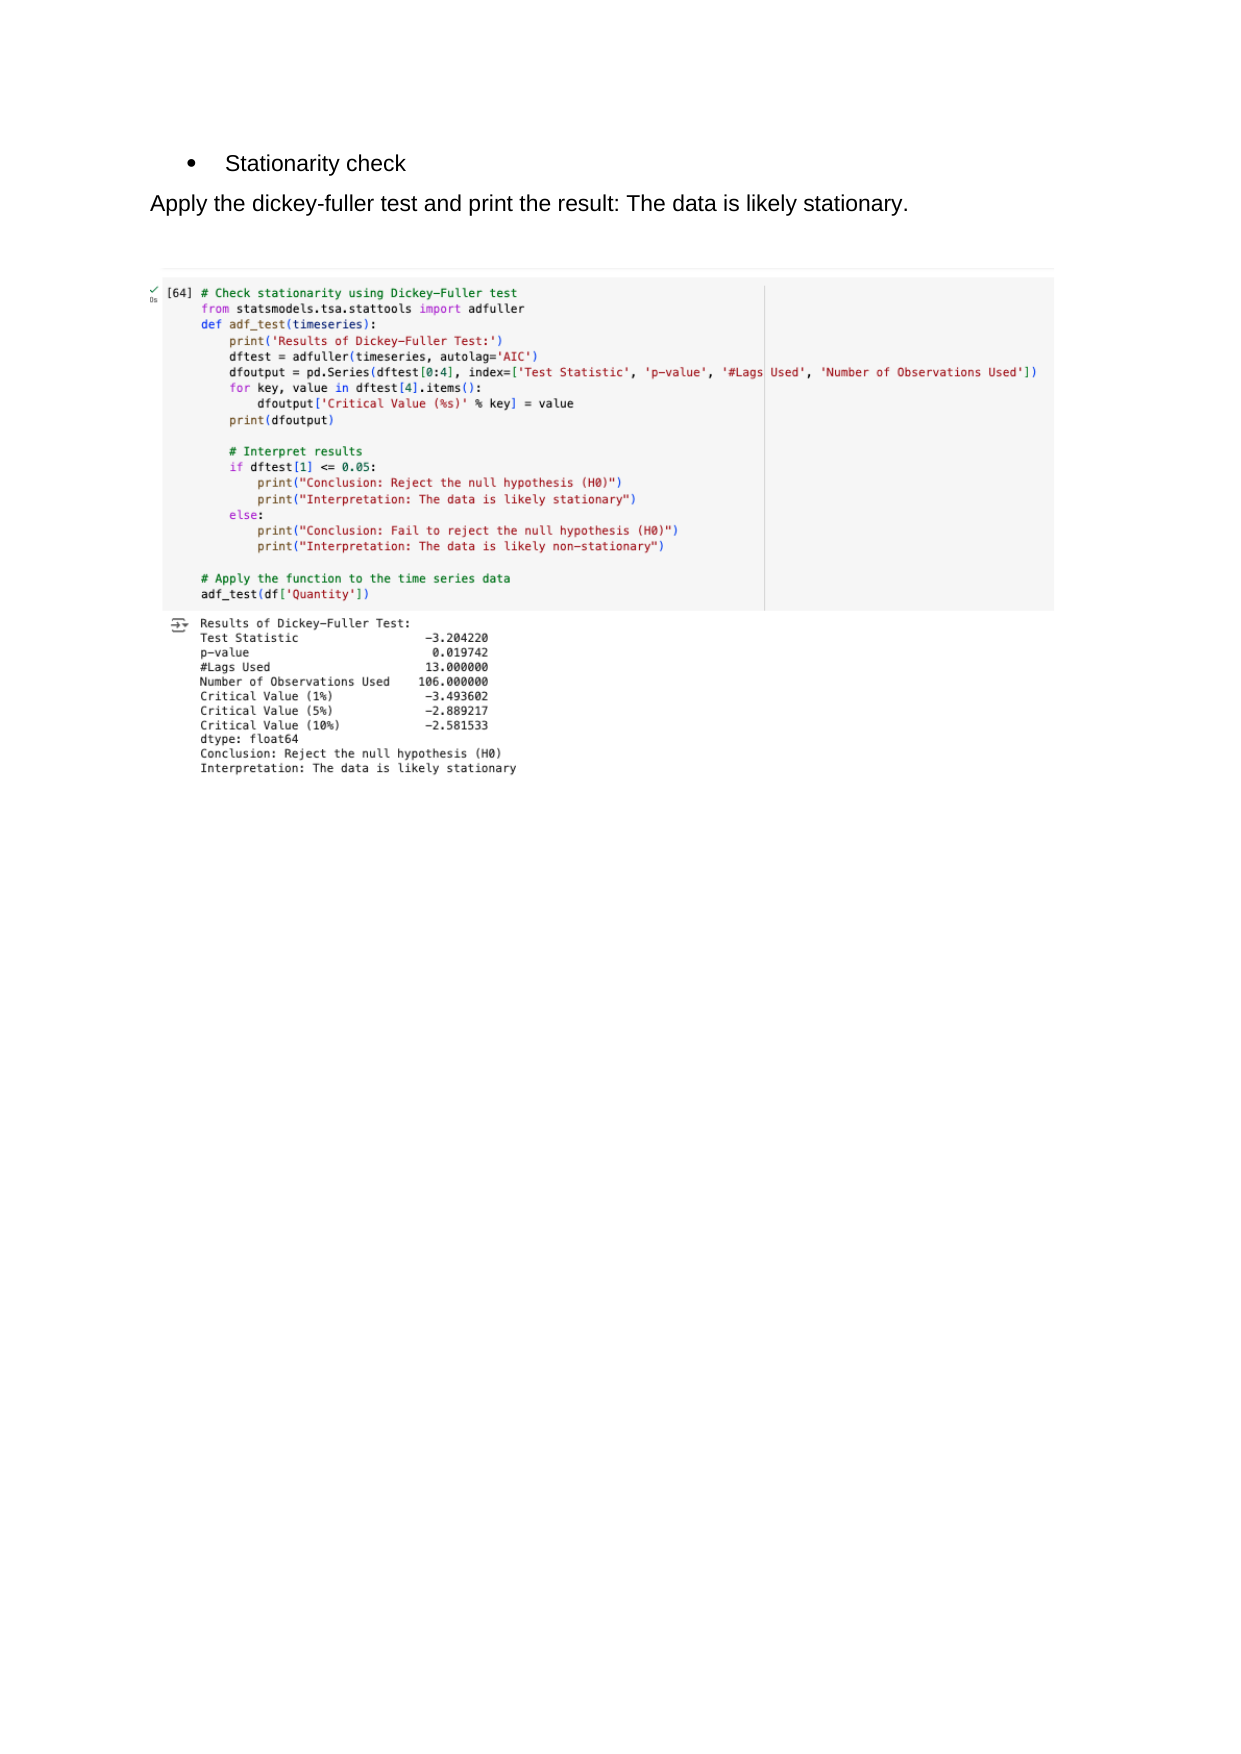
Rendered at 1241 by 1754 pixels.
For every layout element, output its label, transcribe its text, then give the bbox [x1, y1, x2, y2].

picture [150, 268, 1055, 792]
text Apply the dickey-fuller test and print the result: The data is likely stationary. [150, 189, 1090, 216]
list Stationarity check [187, 150, 1090, 176]
